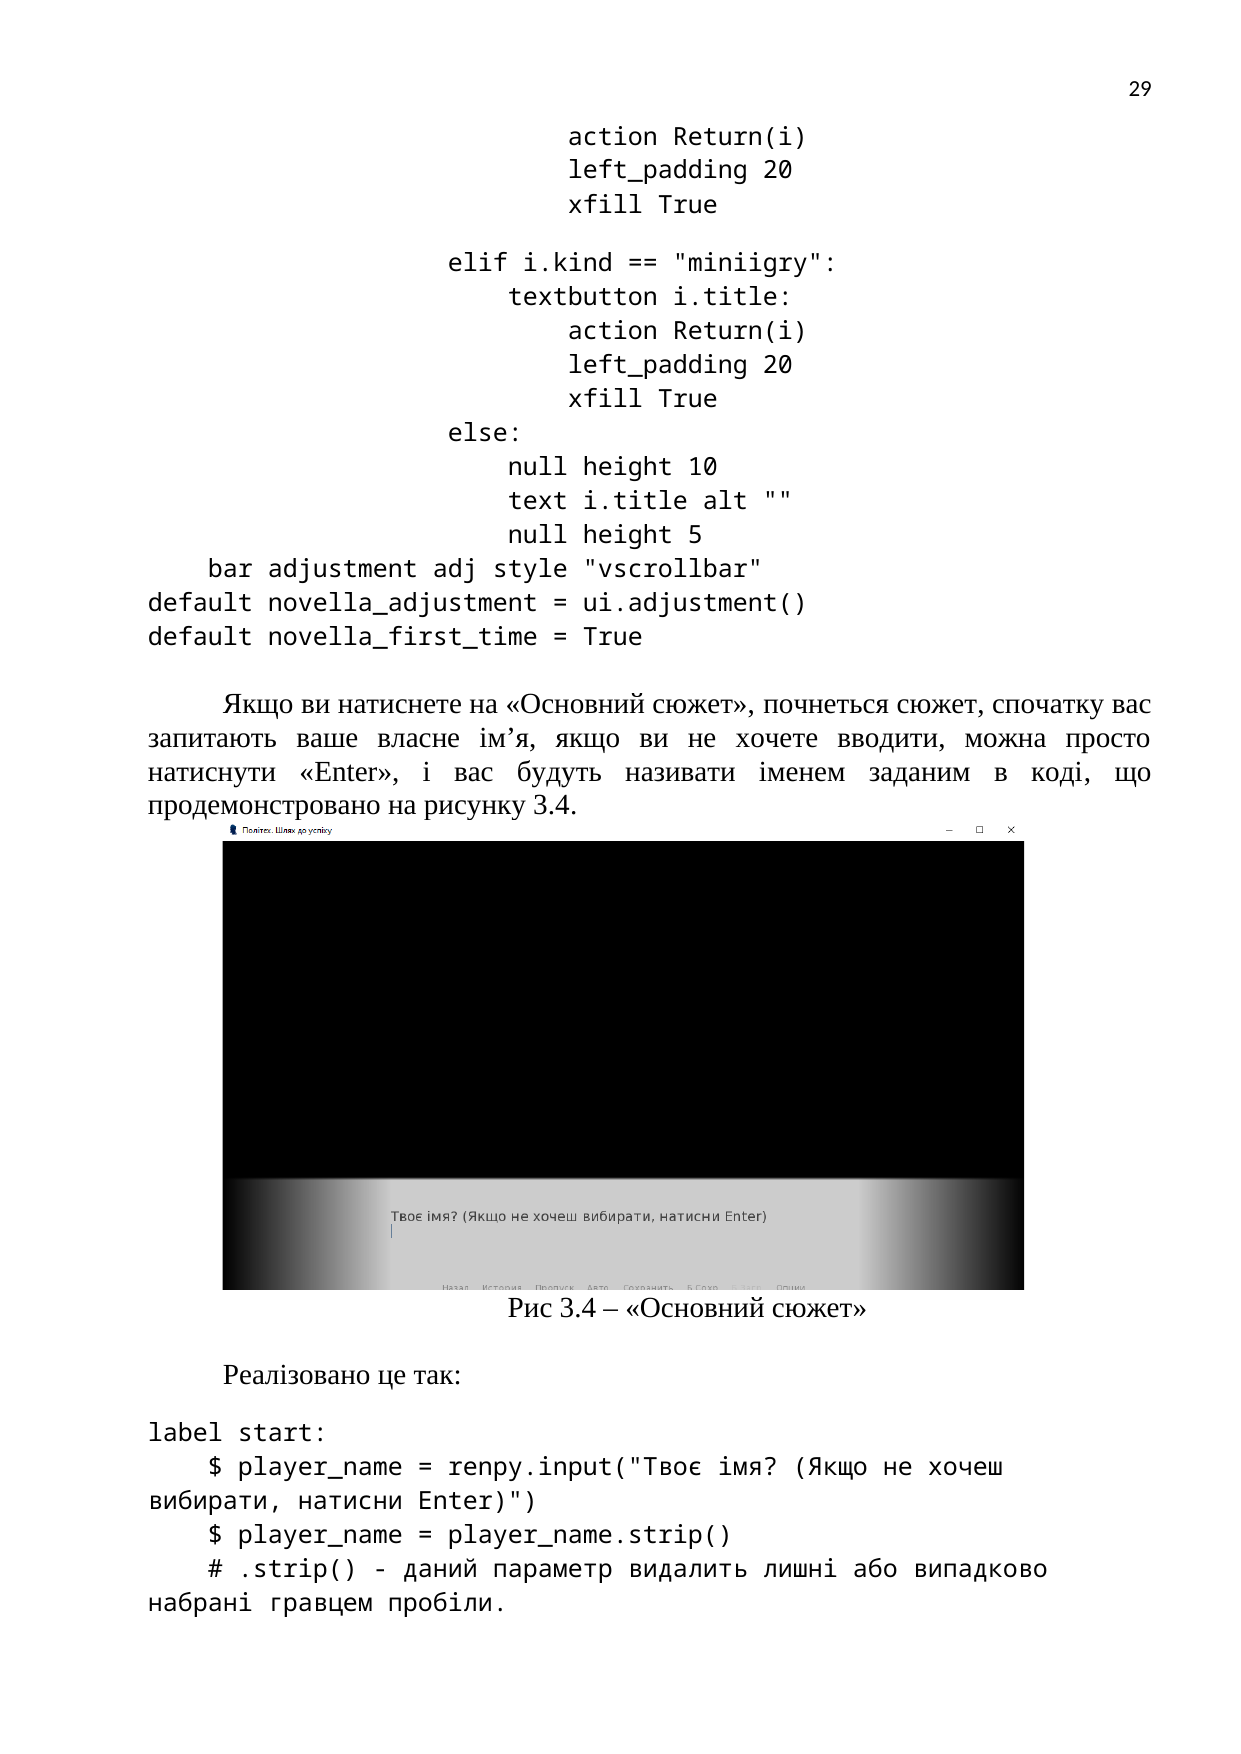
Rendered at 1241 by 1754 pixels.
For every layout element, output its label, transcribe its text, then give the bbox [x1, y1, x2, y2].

text $ player_name = renpy.input("Твоє імя? (Якщо не хочеш вибирати, натисни Enter)") [148, 1449, 1152, 1517]
text bar adjustment adj style "vscrollbar" [148, 551, 1152, 585]
text Рис 3.4 – «Основний сюжет» [148, 1290, 1152, 1323]
text xfill True [148, 381, 1152, 415]
text Реалізовано це так: [148, 1357, 1152, 1391]
text default novella_first_time = True [148, 619, 1152, 653]
text $ player_name = player_name.strip() [148, 1517, 1152, 1551]
text text i.title alt "" [148, 483, 1152, 517]
text else: [148, 415, 1152, 449]
text textbutton i.title: [148, 278, 1152, 312]
text null height 5 [148, 517, 1152, 551]
text null height 10 [148, 449, 1152, 483]
picture [222, 820, 1025, 1290]
text left_padding 20 [148, 347, 1152, 381]
text action Return(i) [148, 312, 1152, 347]
text left_padding 20 [148, 152, 1152, 186]
text action Return(i) [148, 118, 1152, 152]
text Якщо ви натиснете на «Основний сюжет», почнеться сюжет, спочатку вас запитають ваше власне ім’я, якщо ви не хочете вводити, можна просто натиснути «Enter», і вас будуть називати іменем заданим в коді, що продемонстровано на рисунку 3.4. [148, 687, 1152, 821]
text label start: [148, 1415, 1152, 1449]
text default novella_adjustment = ui.adjustment() [148, 585, 1152, 619]
text xfill True [148, 186, 1152, 220]
text elif i.kind == "miniigry": [148, 244, 1152, 278]
text # .strip() - даний параметр видалить лишні або випадково набрані гравцем пробіли. [148, 1551, 1152, 1619]
